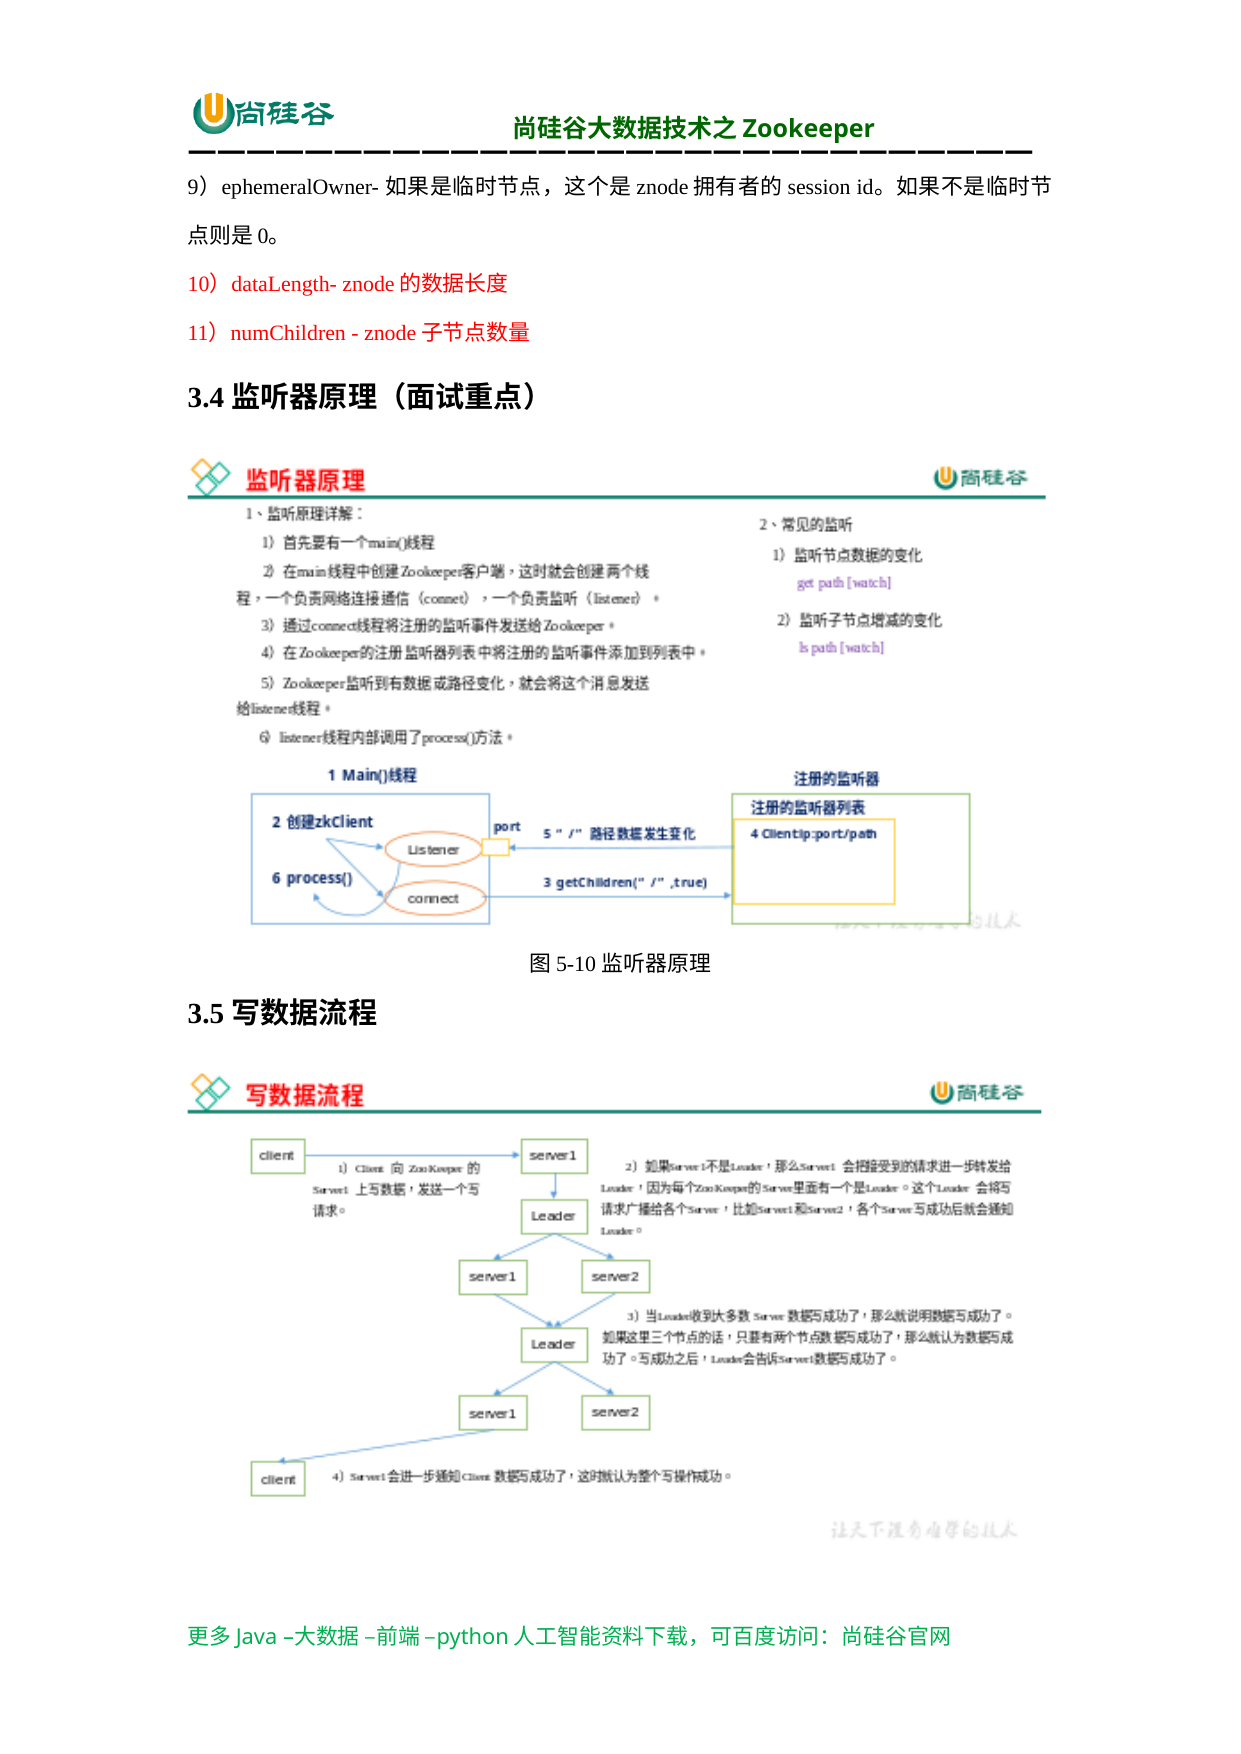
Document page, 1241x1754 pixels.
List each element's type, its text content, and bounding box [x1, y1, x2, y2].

subtitle 3.4 监听器原理（面试重点） [187, 363, 1053, 428]
text 10）dataLength- znode的数据长度 [187, 266, 1053, 298]
text 11）numChildren - znode子节点数量 [187, 314, 1053, 347]
text 图5-10 监听器原理 [187, 946, 1053, 978]
text 9）ephemeralOwner- 如果是临时节点，这个是znode拥有者的session id。如果不是临时节点则是0。 [187, 169, 1053, 250]
picture [187, 88, 338, 138]
subtitle 3.5 写数据流程 [187, 978, 1053, 1043]
